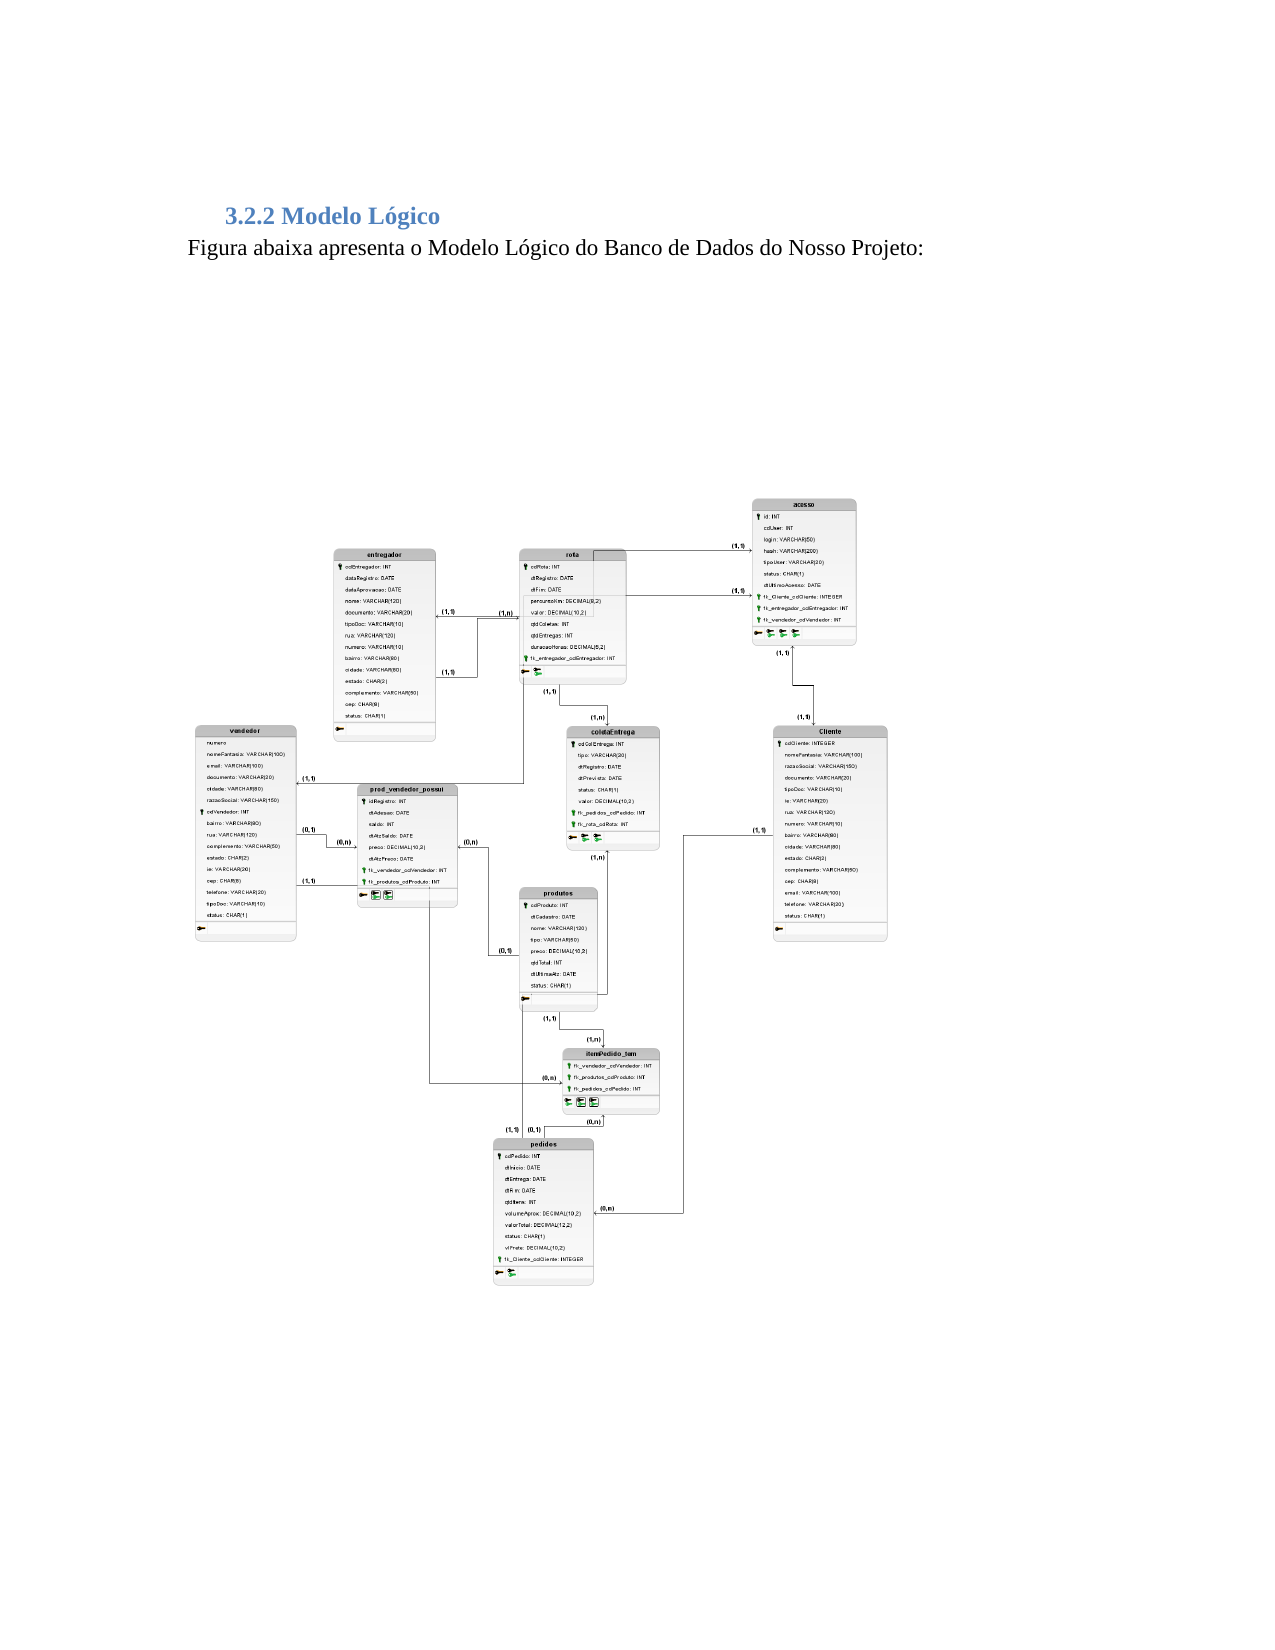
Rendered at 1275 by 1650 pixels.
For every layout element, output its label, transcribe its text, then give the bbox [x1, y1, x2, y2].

text Figura abaixa apresenta o Modelo Lógico do Banco de Dados do Nosso Projeto: [187, 234, 1087, 260]
picture [187, 336, 889, 1287]
subtitle 3.2.2 Modelo Lógico [187, 201, 1087, 230]
